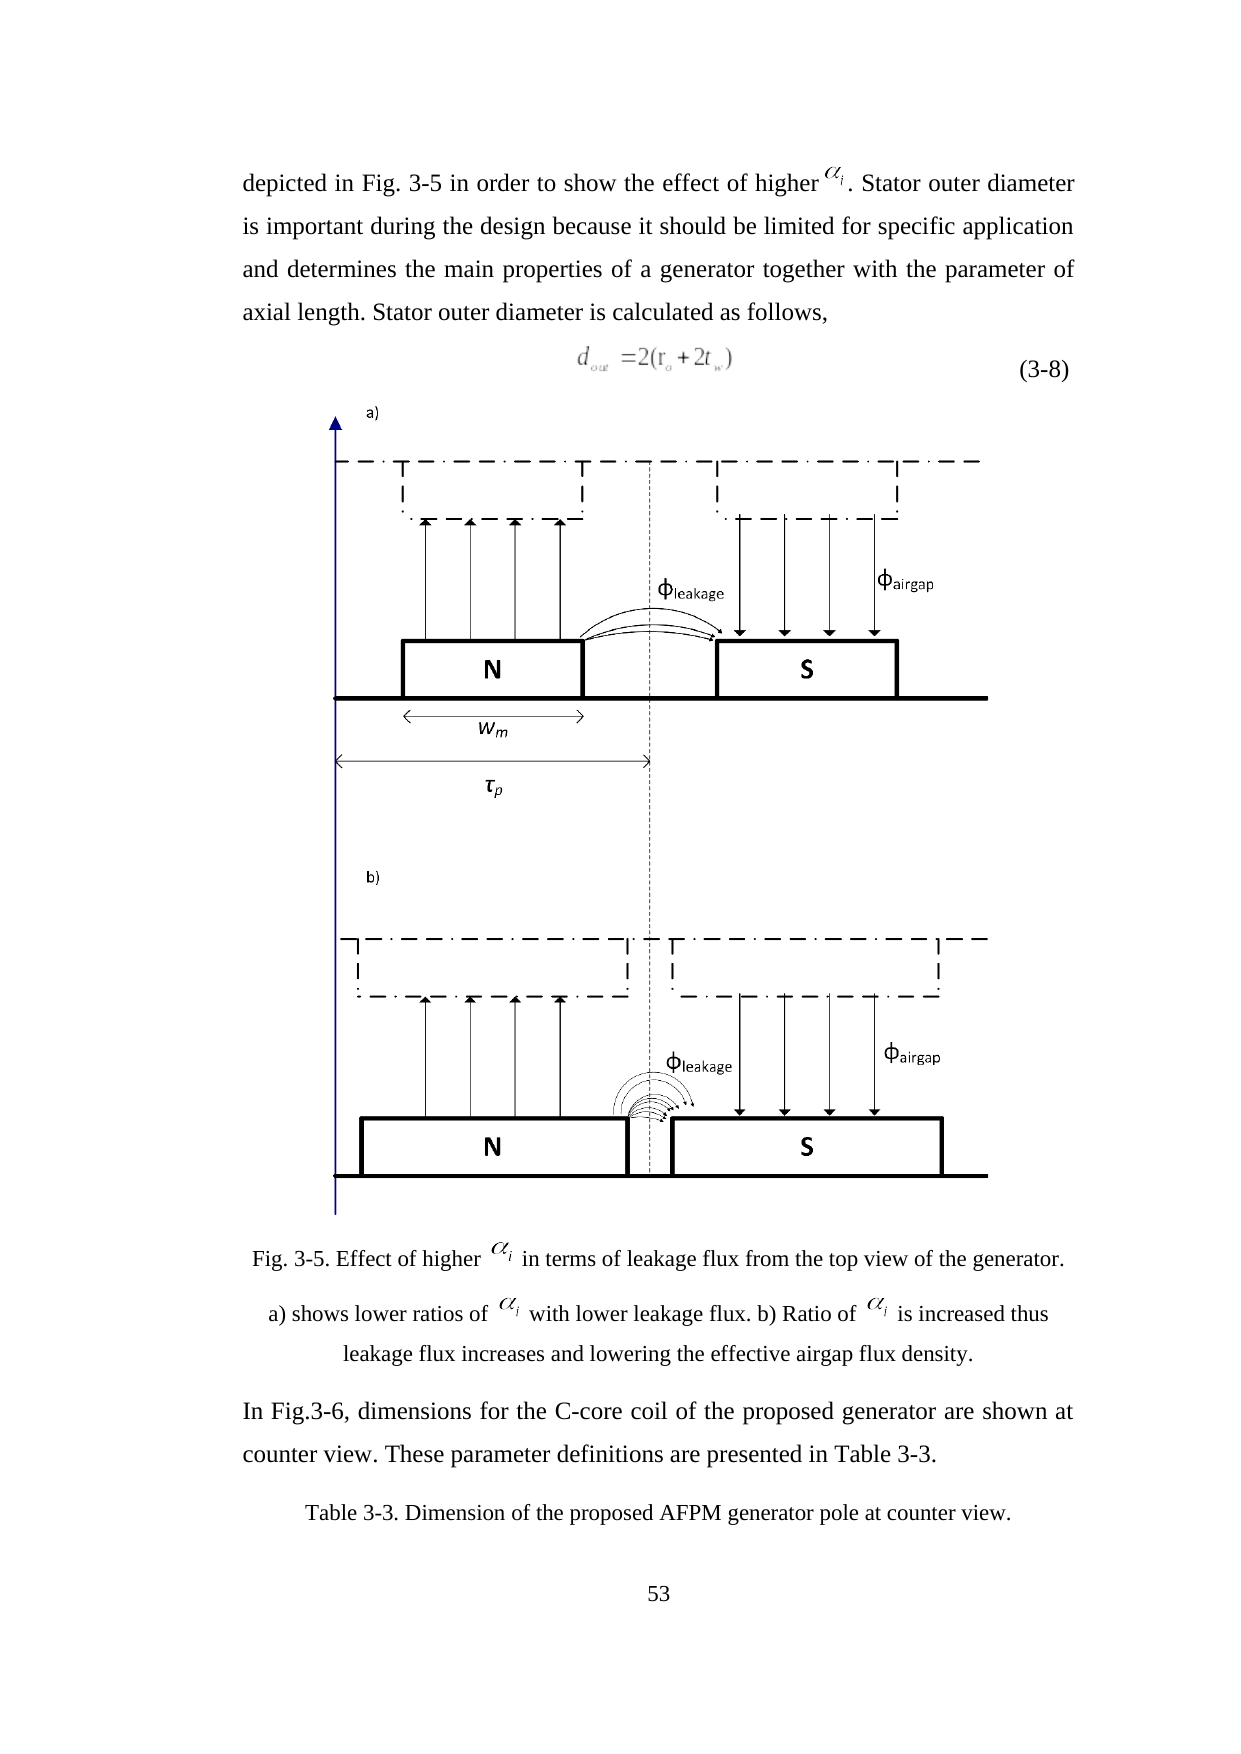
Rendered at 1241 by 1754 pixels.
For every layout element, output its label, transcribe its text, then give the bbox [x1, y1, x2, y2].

picture [328, 397, 989, 1215]
list (3-8) [242, 340, 1075, 383]
list Fig. 3-5. Effect of higher in terms of leakage flux from the top view of the generator. a) shows lower ratios of with lower leakage flux. b) Ratio of is increased thus leakage flux increases and lowering the effective airgap flux density. [242, 1229, 1075, 1366]
text Table 3-3. Dimension of the proposed AFPM generator pole at counter view. [242, 1499, 1075, 1525]
text In Fig.3-6, dimensions for the C-core coil of the proposed generator are shown at counter view. These parameter definitions are presented in Table 3-3. [242, 1396, 1075, 1468]
